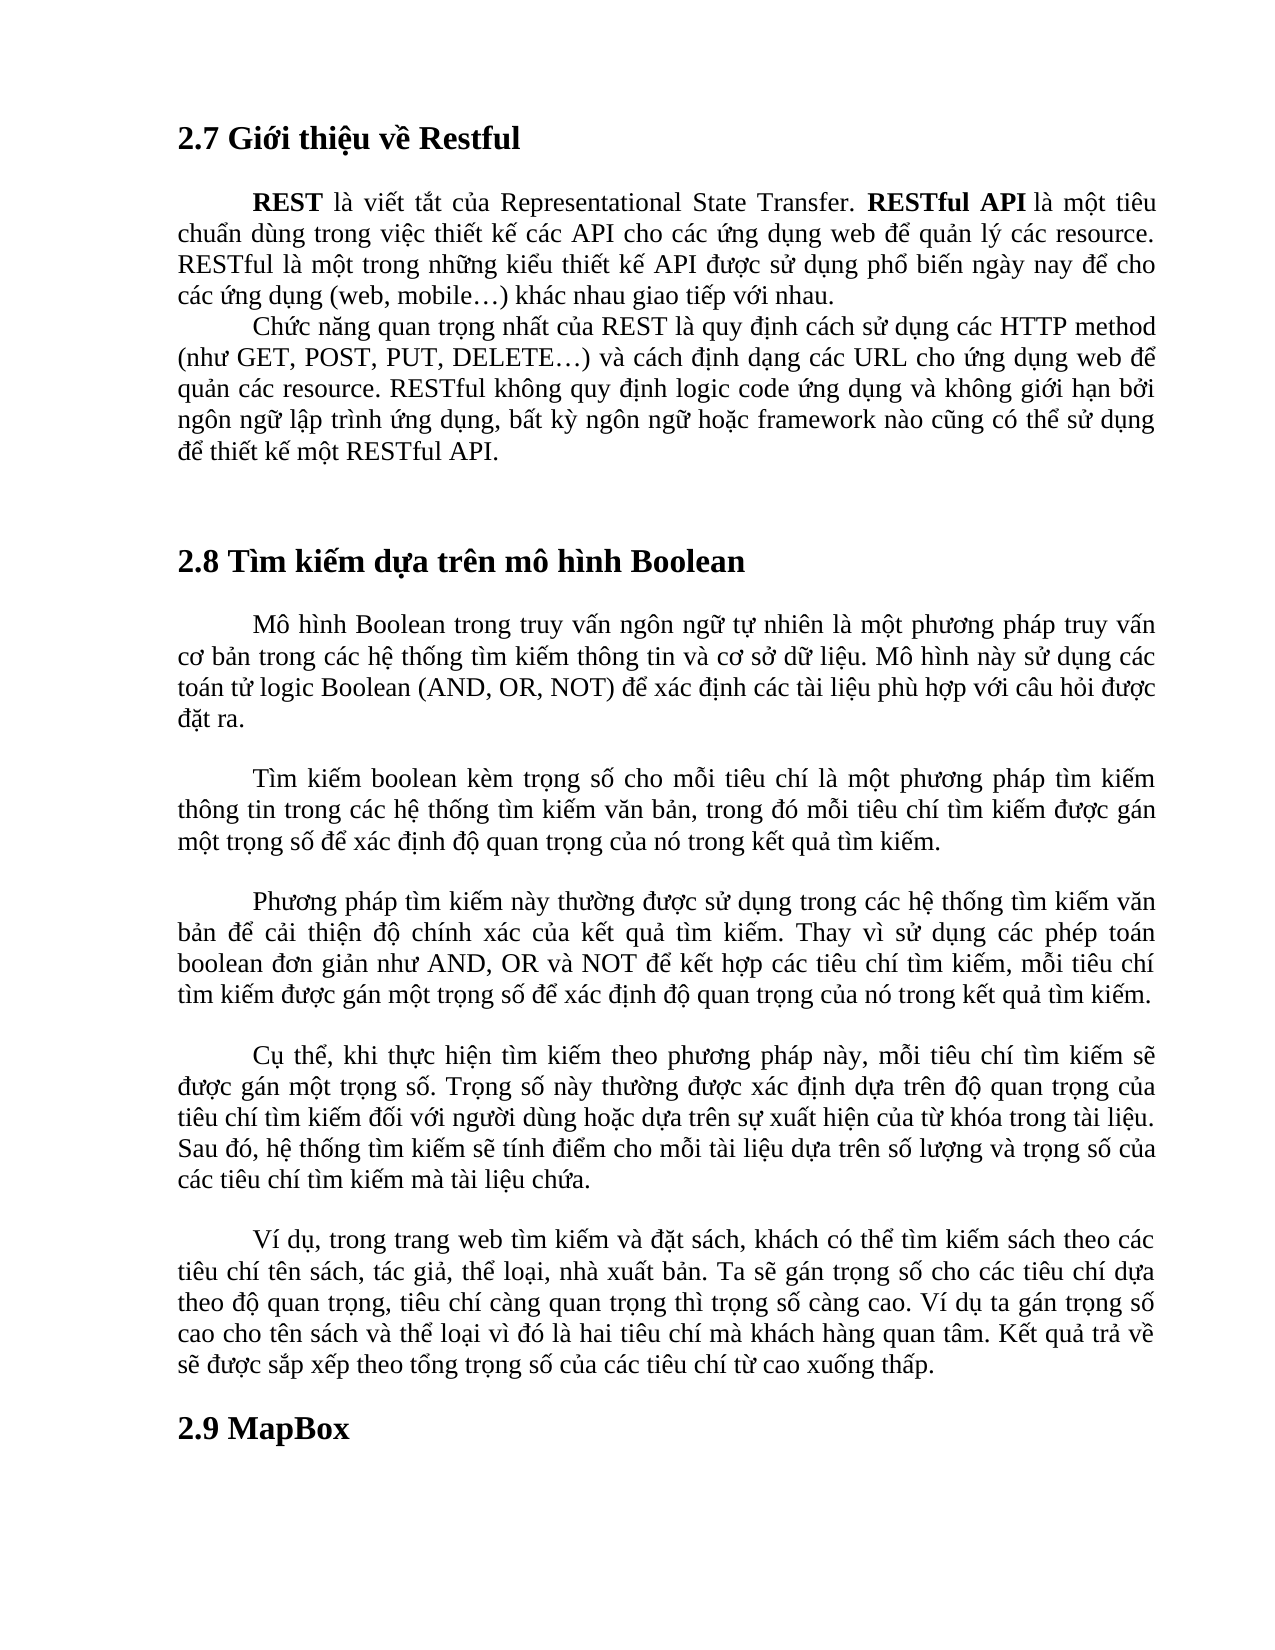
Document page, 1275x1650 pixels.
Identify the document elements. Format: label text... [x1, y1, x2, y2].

text Cụ thể, khi thực hiện tìm kiếm theo phương pháp này, mỗi tiêu chí tìm kiếm sẽ được gán một trọng số. Trọng số này thường được xác định dựa trên độ quan trọng của tiêu chí tìm kiếm đối với người dùng hoặc dựa trên sự xuất hiện của từ khóa trong tài liệu. Sau đó, hệ thống tìm kiếm sẽ tính điểm cho mỗi tài liệu dựa trên số lượng và trọng số của các tiêu chí tìm kiếm mà tài liệu chứa. [177, 1039, 1157, 1194]
text Phương pháp tìm kiếm này thường được sử dụng trong các hệ thống tìm kiếm văn bản để cải thiện độ chính xác của kết quả tìm kiếm. Thay vì sử dụng các phép toán boolean đơn giản như AND, OR và NOT để kết hợp các tiêu chí tìm kiếm, mỗi tiêu chí tìm kiếm được gán một trọng số để xác định độ quan trọng của nó trong kết quả tìm kiếm. [177, 885, 1157, 1009]
subtitle 2.9 MapBox [177, 1408, 1157, 1447]
text Ví dụ, trong trang web tìm kiếm và đặt sách, khách có thể tìm kiếm sách theo các tiêu chí tên sách, tác giả, thể loại, nhà xuất bản. Ta sẽ gán trọng số cho các tiêu chí dựa theo độ quan trọng, tiêu chí càng quan trọng thì trọng số càng cao. Ví dụ ta gán trọng số cao cho tên sách và thể loại vì đó là hai tiêu chí mà khách hàng quan tâm. Kết quả trả về sẽ được sắp xếp theo tổng trọng số của các tiêu chí từ cao xuống thấp. [177, 1224, 1157, 1379]
subtitle 2.7 Giới thiệu về Restful [177, 118, 1157, 156]
subtitle 2.8 Tìm kiếm dựa trên mô hình Boolean [177, 541, 1157, 579]
text Mô hình Boolean trong truy vấn ngôn ngữ tự nhiên là một phương pháp truy vấn cơ bản trong các hệ thống tìm kiếm thông tin và cơ sở dữ liệu. Mô hình này sử dụng các toán tử logic Boolean (AND, OR, NOT) để xác định các tài liệu phù hợp với câu hỏi được đặt ra. [177, 609, 1157, 733]
text Chức năng quan trọng nhất của REST là quy định cách sử dụng các HTTP method (như GET, POST, PUT, DELETE…) và cách định dạng các URL cho ứng dụng web để quản các resource. RESTful không quy định logic code ứng dụng và không giới hạn bởi ngôn ngữ lập trình ứng dụng, bất kỳ ngôn ngữ hoặc framework nào cũng có thể sử dụng để thiết kế một RESTful API. [177, 310, 1157, 466]
text Tìm kiếm boolean kèm trọng số cho mỗi tiêu chí là một phương pháp tìm kiếm thông tin trong các hệ thống tìm kiếm văn bản, trong đó mỗi tiêu chí tìm kiếm được gán một trọng số để xác định độ quan trọng của nó trong kết quả tìm kiếm. [177, 762, 1157, 856]
text REST là viết tắt của Representational State Transfer. RESTful API là một tiêu chuẩn dùng trong việc thiết kế các API cho các ứng dụng web để quản lý các resource. RESTful là một trong những kiểu thiết kế API được sử dụng phổ biến ngày nay để cho các ứng dụng (web, mobile…) khác nhau giao tiếp với nhau. [177, 186, 1157, 310]
